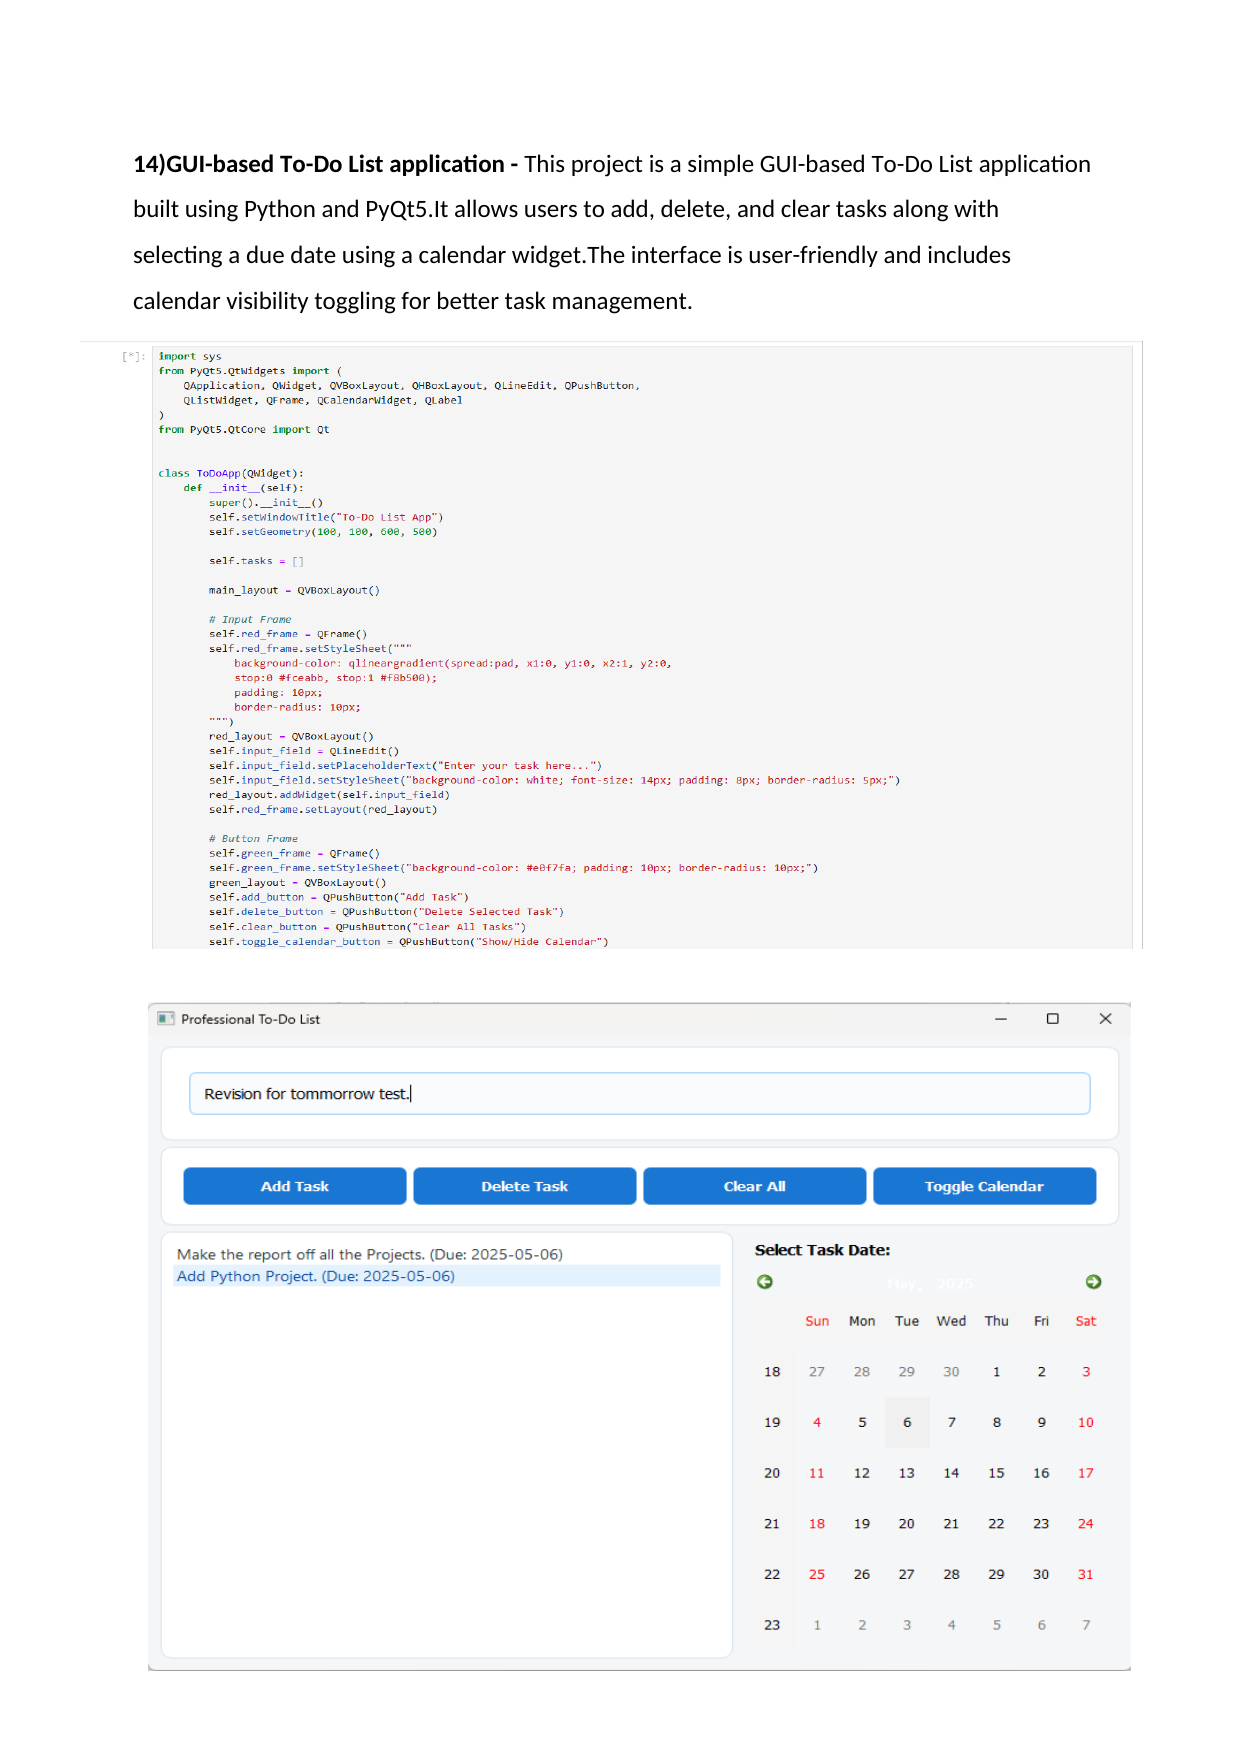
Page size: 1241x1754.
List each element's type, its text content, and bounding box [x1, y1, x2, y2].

picture [148, 1002, 1131, 1671]
picture [80, 341, 1143, 949]
text 14)GUI-based To-Do List application - This project is a simple GUI-based To-Do List application built using Python and PyQt5.It allows users to add, delete, and clear tasks along with selecting a due date using a calendar widget.The interface is user-friendly and includes calendar visibility toggling for better task management. [133, 148, 1093, 316]
